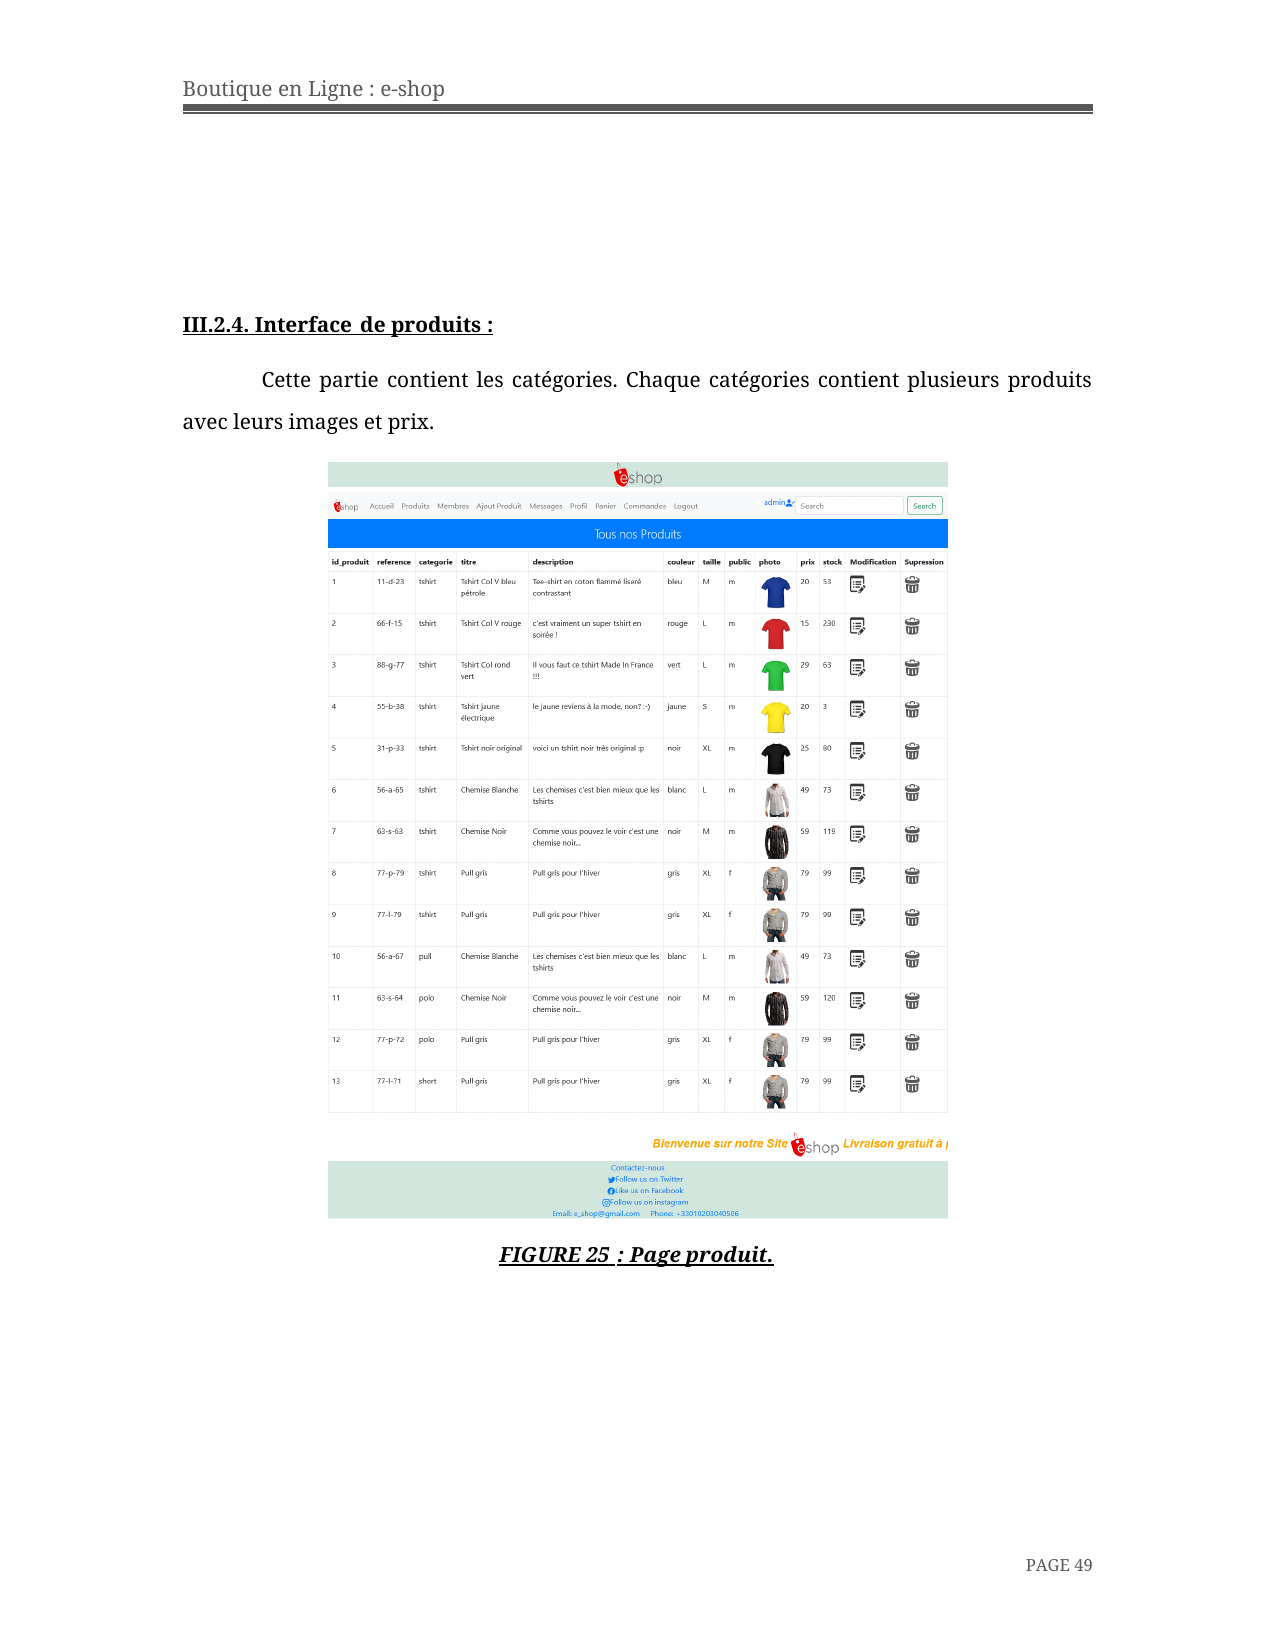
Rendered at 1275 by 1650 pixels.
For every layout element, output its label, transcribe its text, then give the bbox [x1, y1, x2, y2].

picture [182, 462, 1093, 1226]
text FIGURE 25 : Page produit. [182, 1226, 1093, 1268]
text Cette partie contient les catégories. Chaque catégories contient plusieurs produits avec leurs images et prix. [182, 365, 1093, 436]
text III.2.4. Interface de produits : [182, 310, 1093, 338]
